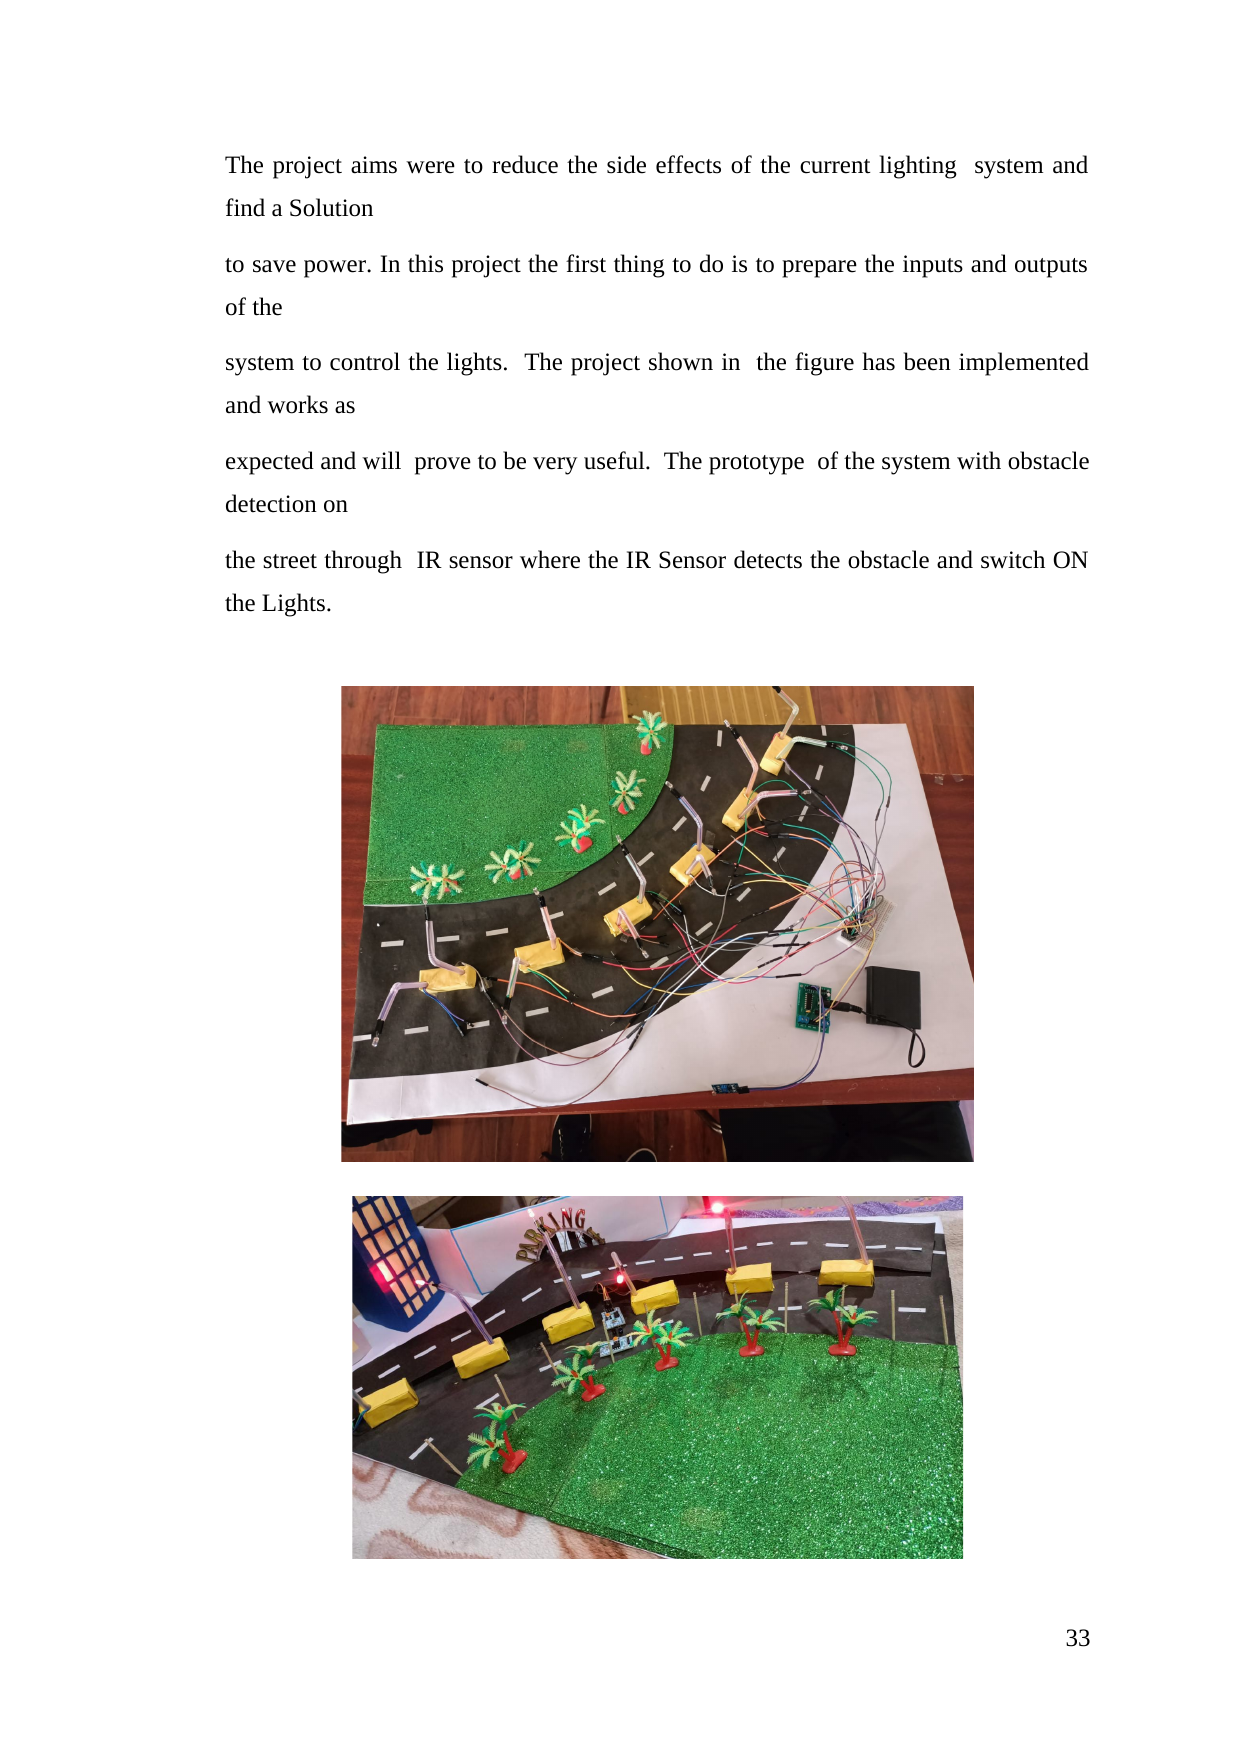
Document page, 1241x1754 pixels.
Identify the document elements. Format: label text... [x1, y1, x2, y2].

picture [352, 1196, 964, 1559]
picture [341, 686, 974, 1162]
text to save power. In this project the first thing to do is to prepare the inputs and outputs of the [225, 249, 1090, 321]
text The project aims were to reduce the side effects of the current lighting system and find a Solution [225, 150, 1090, 222]
text the street through IR sensor where the IR Sensor detects the obstacle and switch ON the Lights. [225, 545, 1090, 617]
text system to control the lights. The project shown in the figure has been implemented and works as [225, 347, 1090, 419]
text expected and will prove to be very useful. The prototype of the system with obstacle detection on [225, 446, 1090, 518]
